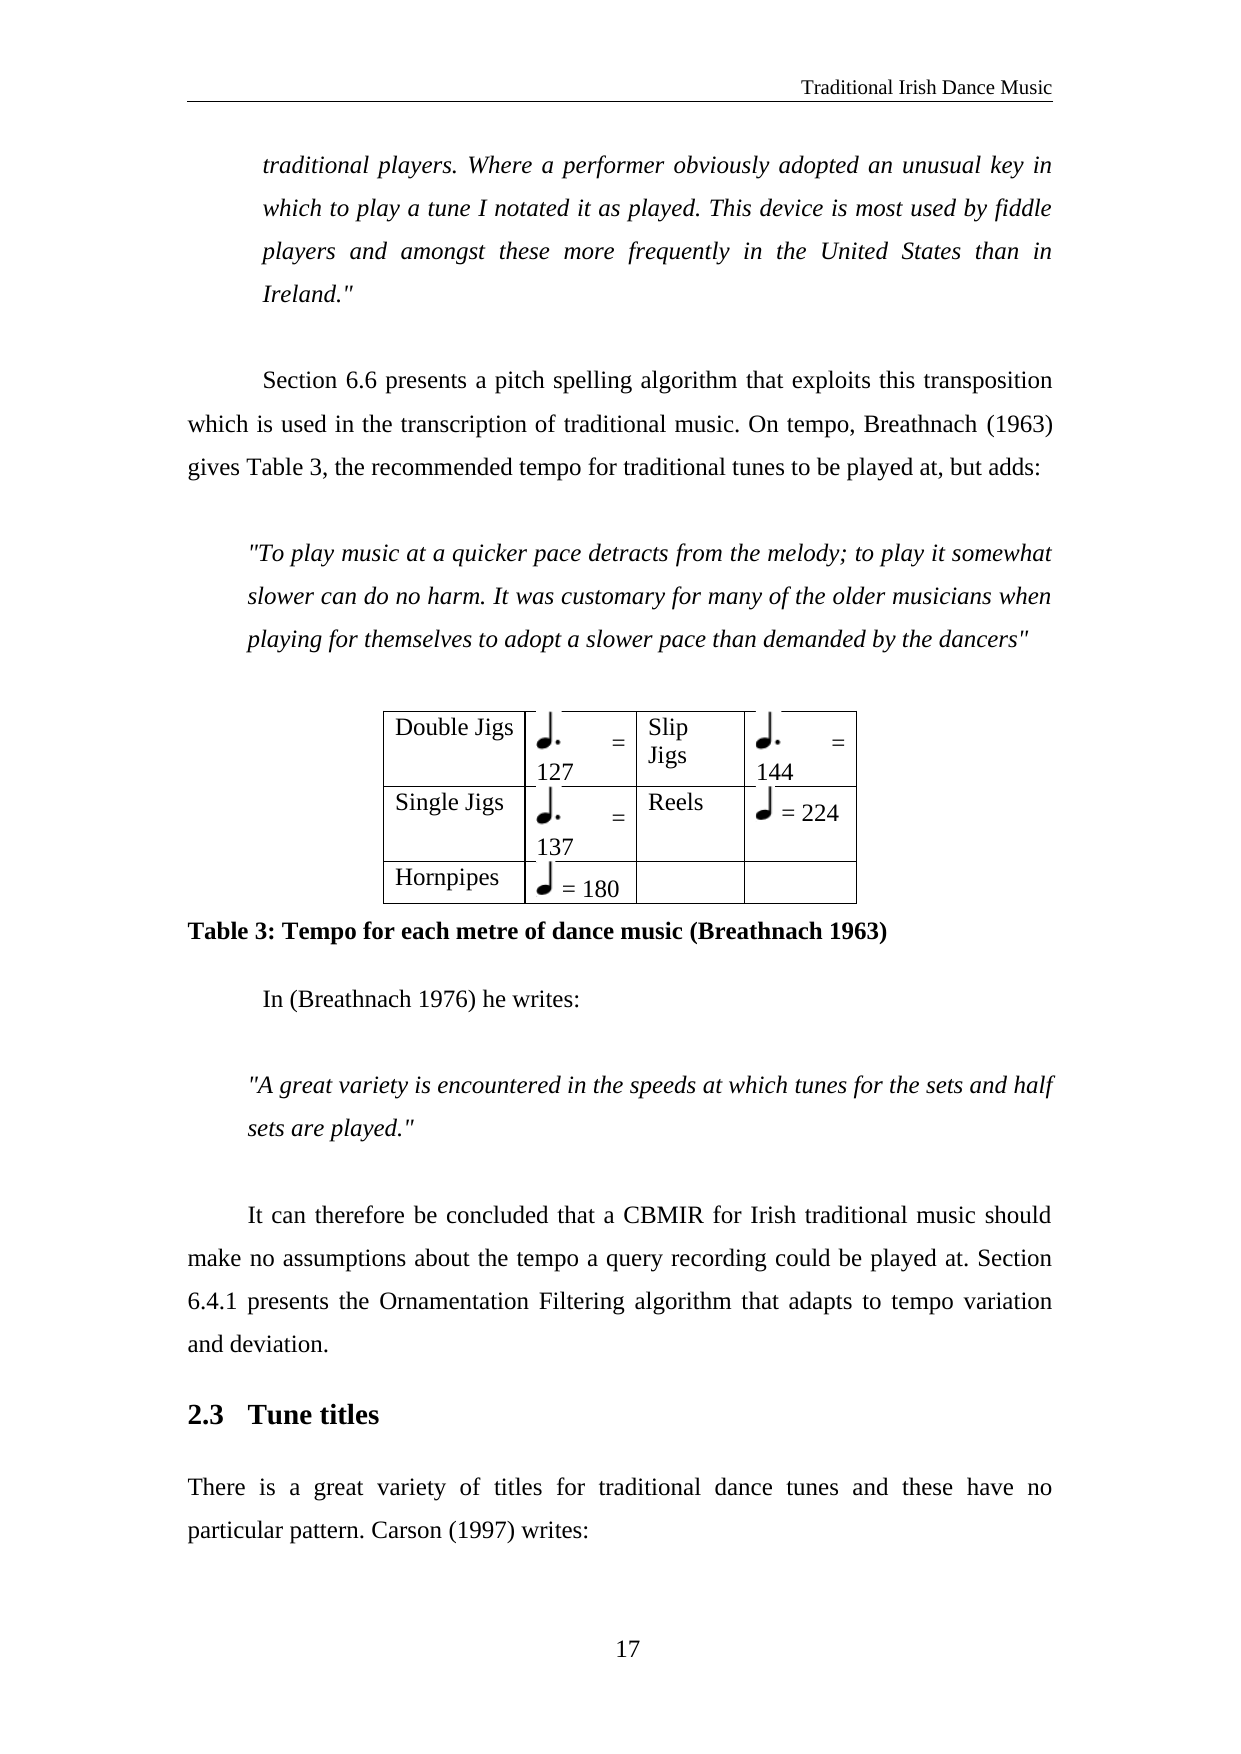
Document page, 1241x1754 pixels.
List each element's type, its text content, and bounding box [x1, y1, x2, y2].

subtitle Tune titles [187, 1397, 1053, 1431]
text "A great variety is encountered in the speeds at which tunes for the sets and half sets are played." [247, 1070, 1053, 1142]
picture [755, 786, 775, 822]
text In (Breathnach 1976) he writes: [187, 984, 1053, 1013]
table_cell Reels [637, 787, 744, 861]
table_cell = 137 [526, 787, 636, 861]
text It can therefore be concluded that a CBMIR for Irish traditional music should make no assumptions about the tempo a query recording could be played at. Section 6.4.1 presents the Ornamentation Filtering algorithm that adapts to tempo variation and deviation. [187, 1200, 1053, 1358]
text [262, 150, 1053, 308]
text "To play music at a quicker pace detracts from the melody; to play it somewhat slower can do no harm. It was customary for many of the older musicians when playing for themselves to adopt a slower pace than demanded by the dancers" [247, 538, 1053, 653]
picture [755, 711, 782, 752]
table_header Double Jigs [384, 712, 524, 786]
text There is a great variety of titles for traditional dance tunes and these have no particular pattern. Carson (1997) writes: [187, 1472, 1053, 1544]
table_header Slip Jigs [637, 712, 744, 786]
text Section 6.6 presents a pitch spelling algorithm that exploits this transposition which is used in the transcription of traditional music. On tempo, Breathnach (1963) gives Table 3, the recommended tempo for traditional tunes to be played at, but adds: [187, 366, 1053, 481]
picture [536, 786, 562, 827]
table_cell [745, 862, 856, 902]
table_header = 144 [745, 712, 856, 786]
table_cell Single Jigs [384, 787, 524, 861]
table_cell = 224 [745, 787, 856, 861]
table_cell = 180 [526, 862, 636, 902]
picture [536, 861, 556, 897]
table_header = 127 [526, 712, 636, 786]
table_cell Hornpipes [384, 862, 524, 902]
table_cell [637, 862, 744, 902]
picture [536, 711, 562, 752]
